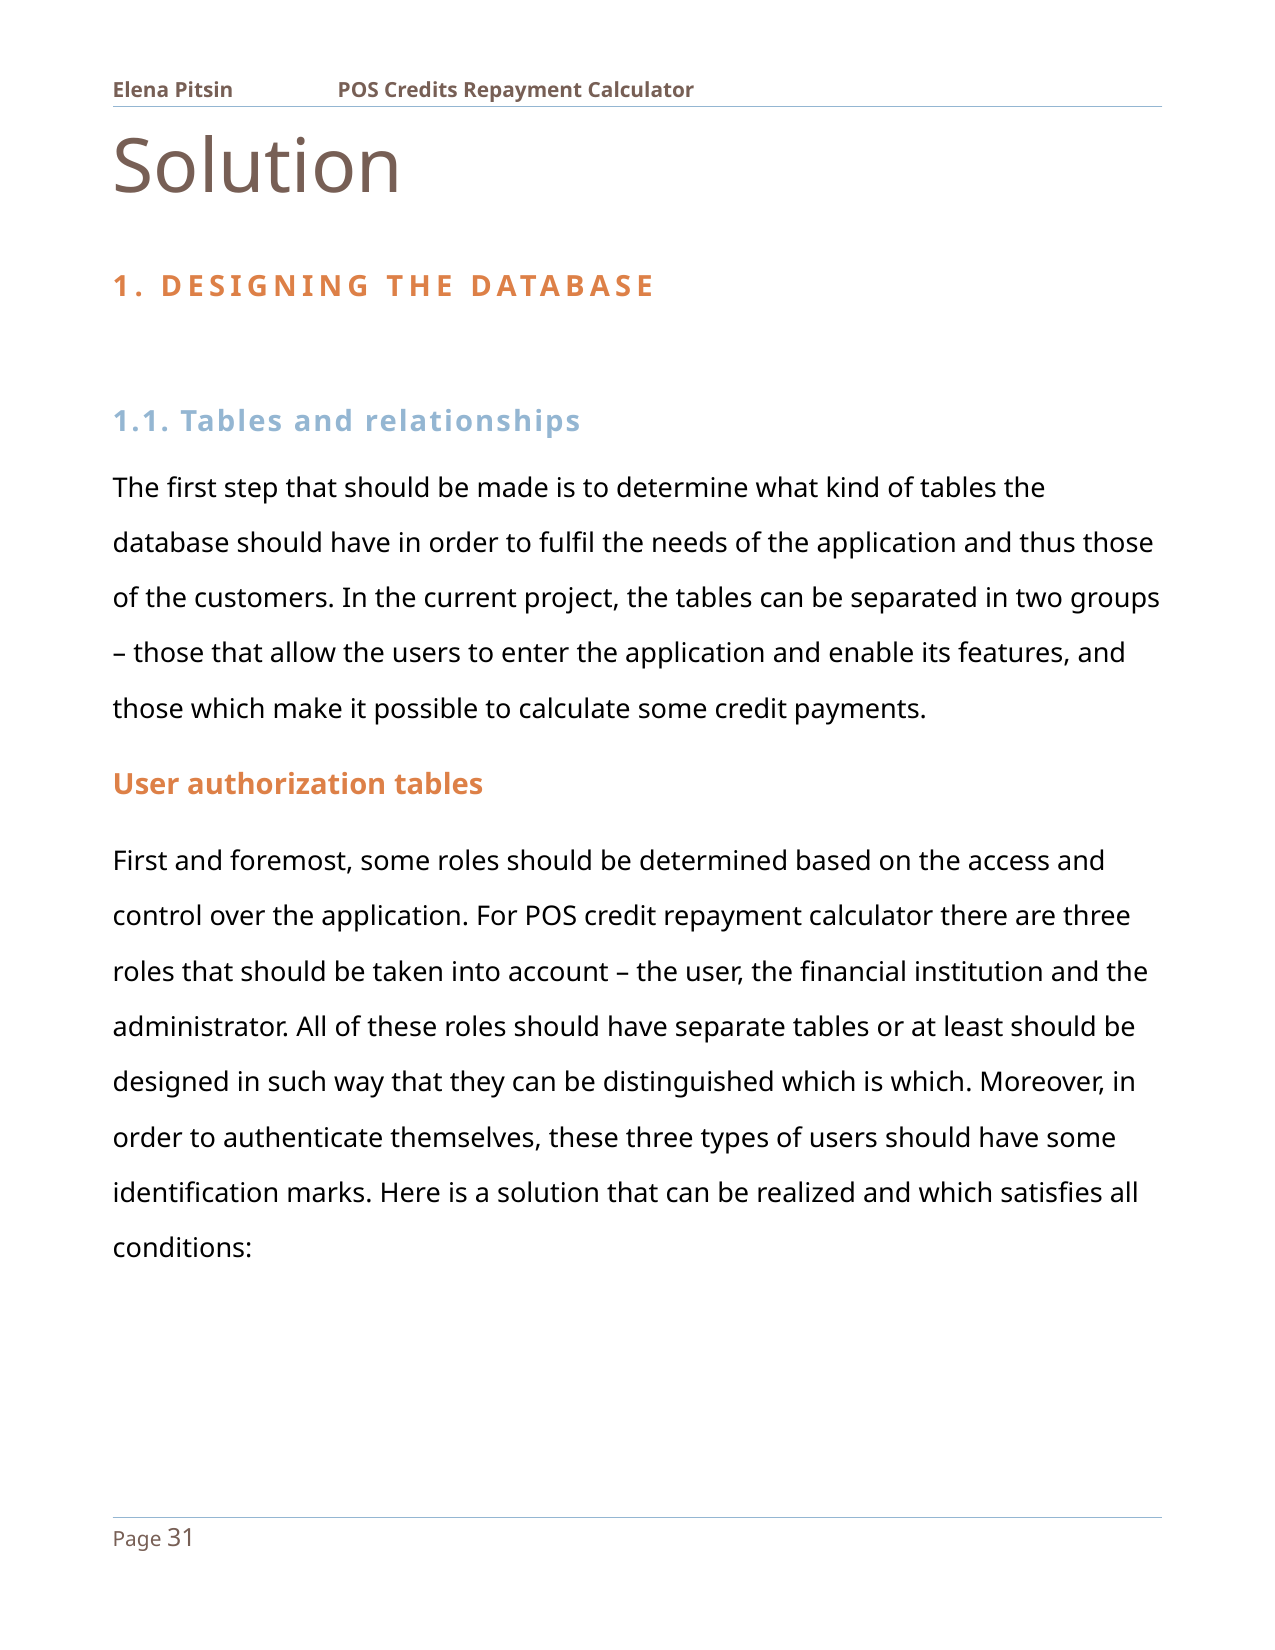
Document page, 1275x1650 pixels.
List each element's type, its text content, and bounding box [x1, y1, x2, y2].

subtitle 1.1. Tables and relationships [112, 400, 1162, 440]
text User authorization tables [112, 763, 1162, 803]
subtitle 1. Designing the database [112, 266, 1162, 305]
text The first step that should be made is to determine what kind of tables the database should have in order to fulfil the needs of the application and thus those of the customers. In the current project, the tables can be separated in two groups – those that allow the users to enter the application and enable its features, and those which make it possible to calculate some credit payments. [112, 468, 1162, 726]
title Solution [112, 112, 1162, 215]
text First and foremost, some roles should be determined based on the access and control over the application. For POS credit repayment calculator there are three roles that should be taken into account – the user, the financial institution and the administrator. All of these roles should have separate tables or at least should be designed in such way that they can be distinguished which is which. Moreover, in order to authenticate themselves, these three types of users should have some identification marks. Here is a solution that can be realized and which satisfies all conditions: [112, 842, 1162, 1266]
